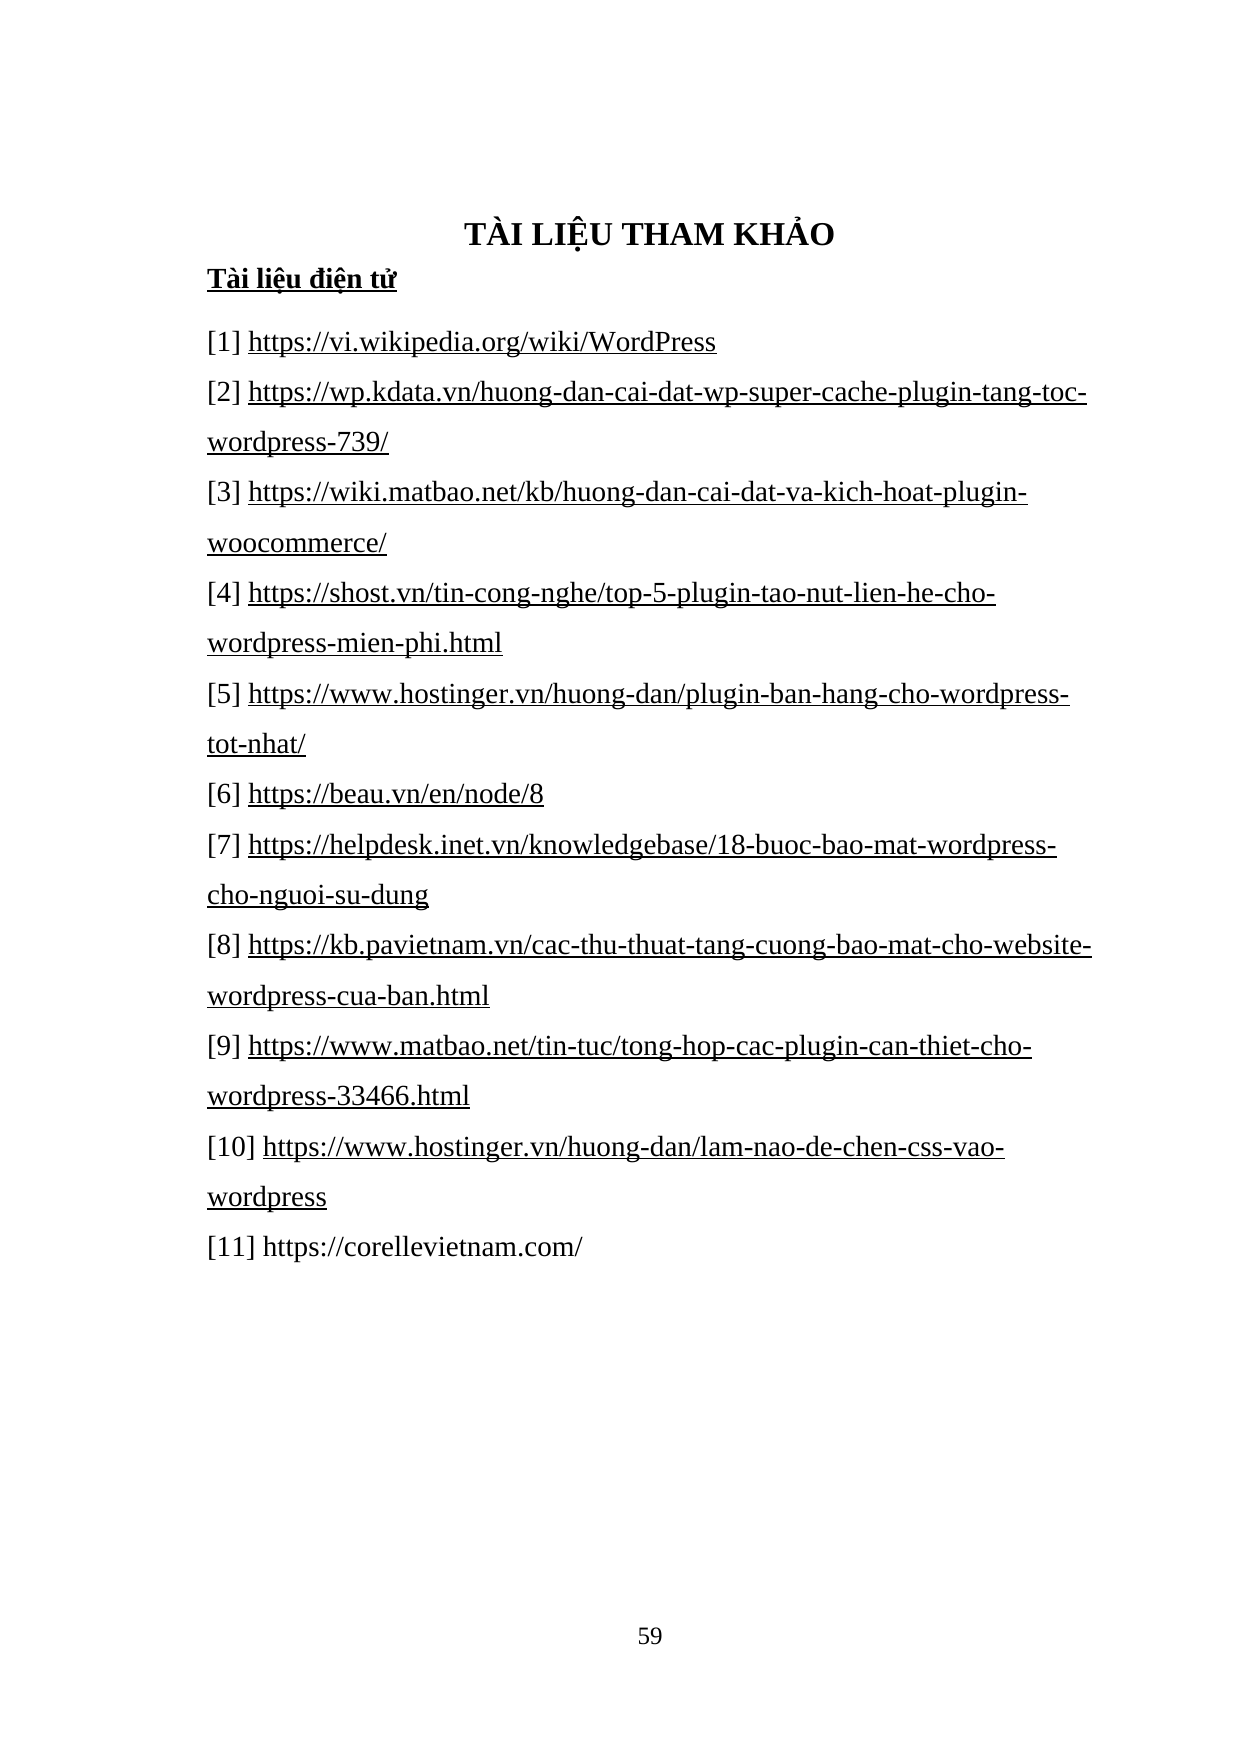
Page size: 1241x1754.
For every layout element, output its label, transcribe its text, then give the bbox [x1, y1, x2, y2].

text [9] https://www.matbao.net/tin-tuc/tong-hop-cac-plugin-can-thiet-cho-wordpress-33466.html [207, 1028, 1092, 1112]
text [4] https://shost.vn/tin-cong-nghe/top-5-plugin-tao-nut-lien-he-cho-wordpress-mien-phi.html [207, 575, 1092, 659]
text [10] https://www.hostinger.vn/huong-dan/lam-nao-de-chen-css-vao-wordpress [207, 1129, 1092, 1212]
text [6] https://beau.vn/en/node/8 [207, 776, 1092, 810]
text [8] https://kb.pavietnam.vn/cac-thu-thuat-tang-cuong-bao-mat-cho-website-wordpress-cua-ban.html [207, 927, 1092, 1011]
text [7] https://helpdesk.inet.vn/knowledgebase/18-buoc-bao-mat-wordpress-cho-nguoi-su-dung [207, 827, 1092, 911]
text [5] https://www.hostinger.vn/huong-dan/plugin-ban-hang-cho-wordpress-tot-nhat/ [207, 676, 1092, 760]
text [3] https://wiki.matbao.net/kb/huong-dan-cai-dat-va-kich-hoat-plugin-woocommerce/ [207, 474, 1092, 558]
text Tài liệu điện tử [207, 261, 1092, 295]
subtitle TÀI LIỆU THAM KHẢO [207, 215, 1092, 253]
text [11] https://corellevietnam.com/ [207, 1229, 1092, 1306]
text [1] https://vi.wikipedia.org/wiki/WordPress [207, 324, 1092, 357]
text [2] https://wp.kdata.vn/huong-dan-cai-dat-wp-super-cache-plugin-tang-toc-wordpress-739/ [207, 374, 1092, 458]
